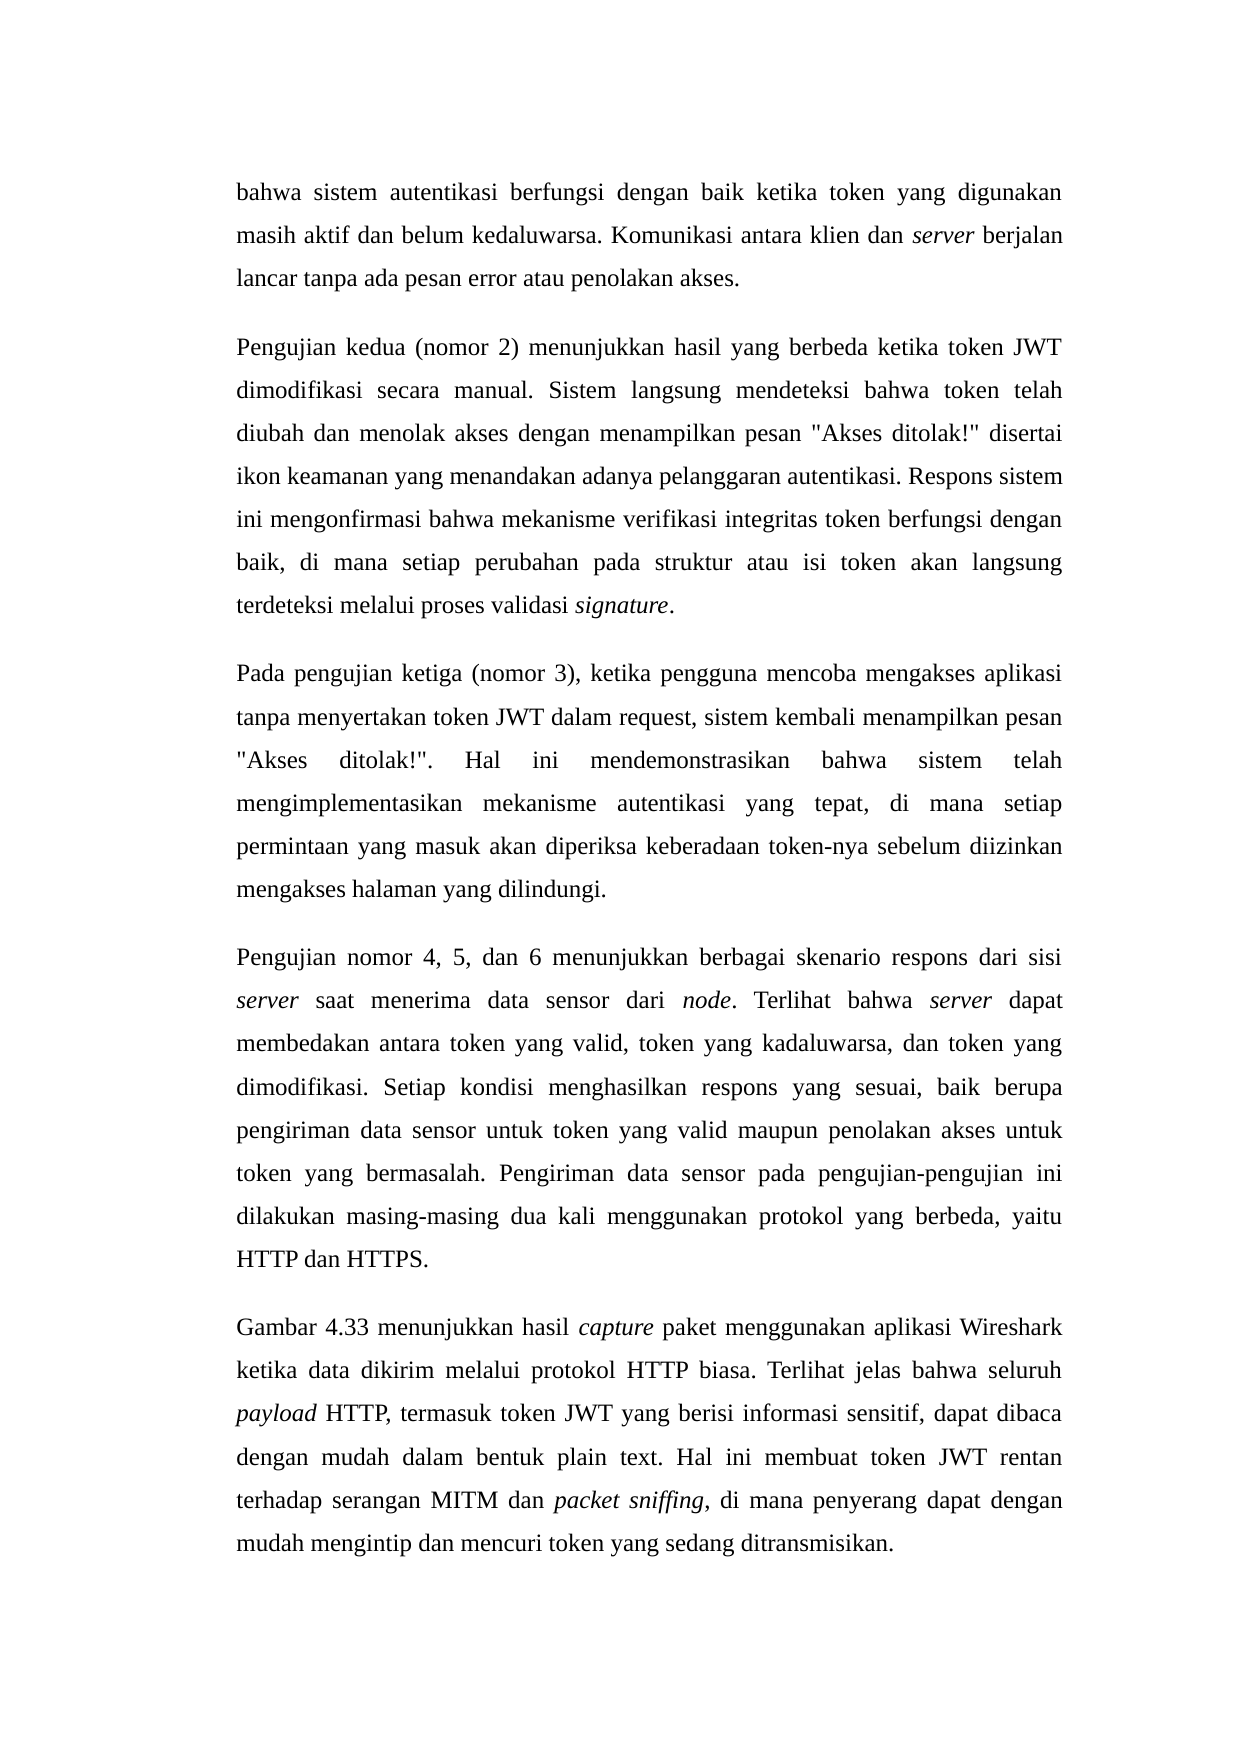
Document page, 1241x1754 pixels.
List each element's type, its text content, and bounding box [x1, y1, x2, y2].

text Gambar 4.33 menunjukkan hasil capture paket menggunakan aplikasi Wireshark ketika data dikirim melalui protokol HTTP biasa. Terlihat jelas bahwa seluruh payload HTTP, termasuk token JWT yang berisi informasi sensitif, dapat dibaca dengan mudah dalam bentuk plain text. Hal ini membuat token JWT rentan terhadap serangan MITM dan packet sniffing, di mana penyerang dapat dengan mudah mengintip dan mencuri token yang sedang ditransmisikan. [236, 1312, 1063, 1557]
text Pengujian nomor 4, 5, dan 6 menunjukkan berbagai skenario respons dari sisi server saat menerima data sensor dari node. Terlihat bahwa server dapat membedakan antara token yang valid, token yang kadaluwarsa, dan token yang dimodifikasi. Setiap kondisi menghasilkan respons yang sesuai, baik berupa pengiriman data sensor untuk token yang valid maupun penolakan akses untuk token yang bermasalah. Pengiriman data sensor pada pengujian-pengujian ini dilakukan masing-masing dua kali menggunakan protokol yang berbeda, yaitu HTTP dan HTTPS. [236, 942, 1063, 1273]
text Pada pengujian ketiga (nomor 3), ketika pengguna mencoba mengakses aplikasi tanpa menyertakan token JWT dalam request, sistem kembali menampilkan pesan "Akses ditolak!". Hal ini mendemonstrasikan bahwa sistem telah mengimplementasikan mekanisme autentikasi yang tepat, di mana setiap permintaan yang masuk akan diperiksa keberadaan token-nya sebelum diizinkan mengakses halaman yang dilindungi. [236, 658, 1063, 903]
text Pengujian kedua (nomor 2) menunjukkan hasil yang berbeda ketika token JWT dimodifikasi secara manual. Sistem langsung mendeteksi bahwa token telah diubah dan menolak akses dengan menampilkan pesan "Akses ditolak!" disertai ikon keamanan yang menandakan adanya pelanggaran autentikasi. Respons sistem ini mengonfirmasi bahwa mekanisme verifikasi integritas token berfungsi dengan baik, di mana setiap perubahan pada struktur atau isi token akan langsung terdeteksi melalui proses validasi signature. [236, 332, 1063, 619]
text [236, 177, 1063, 292]
